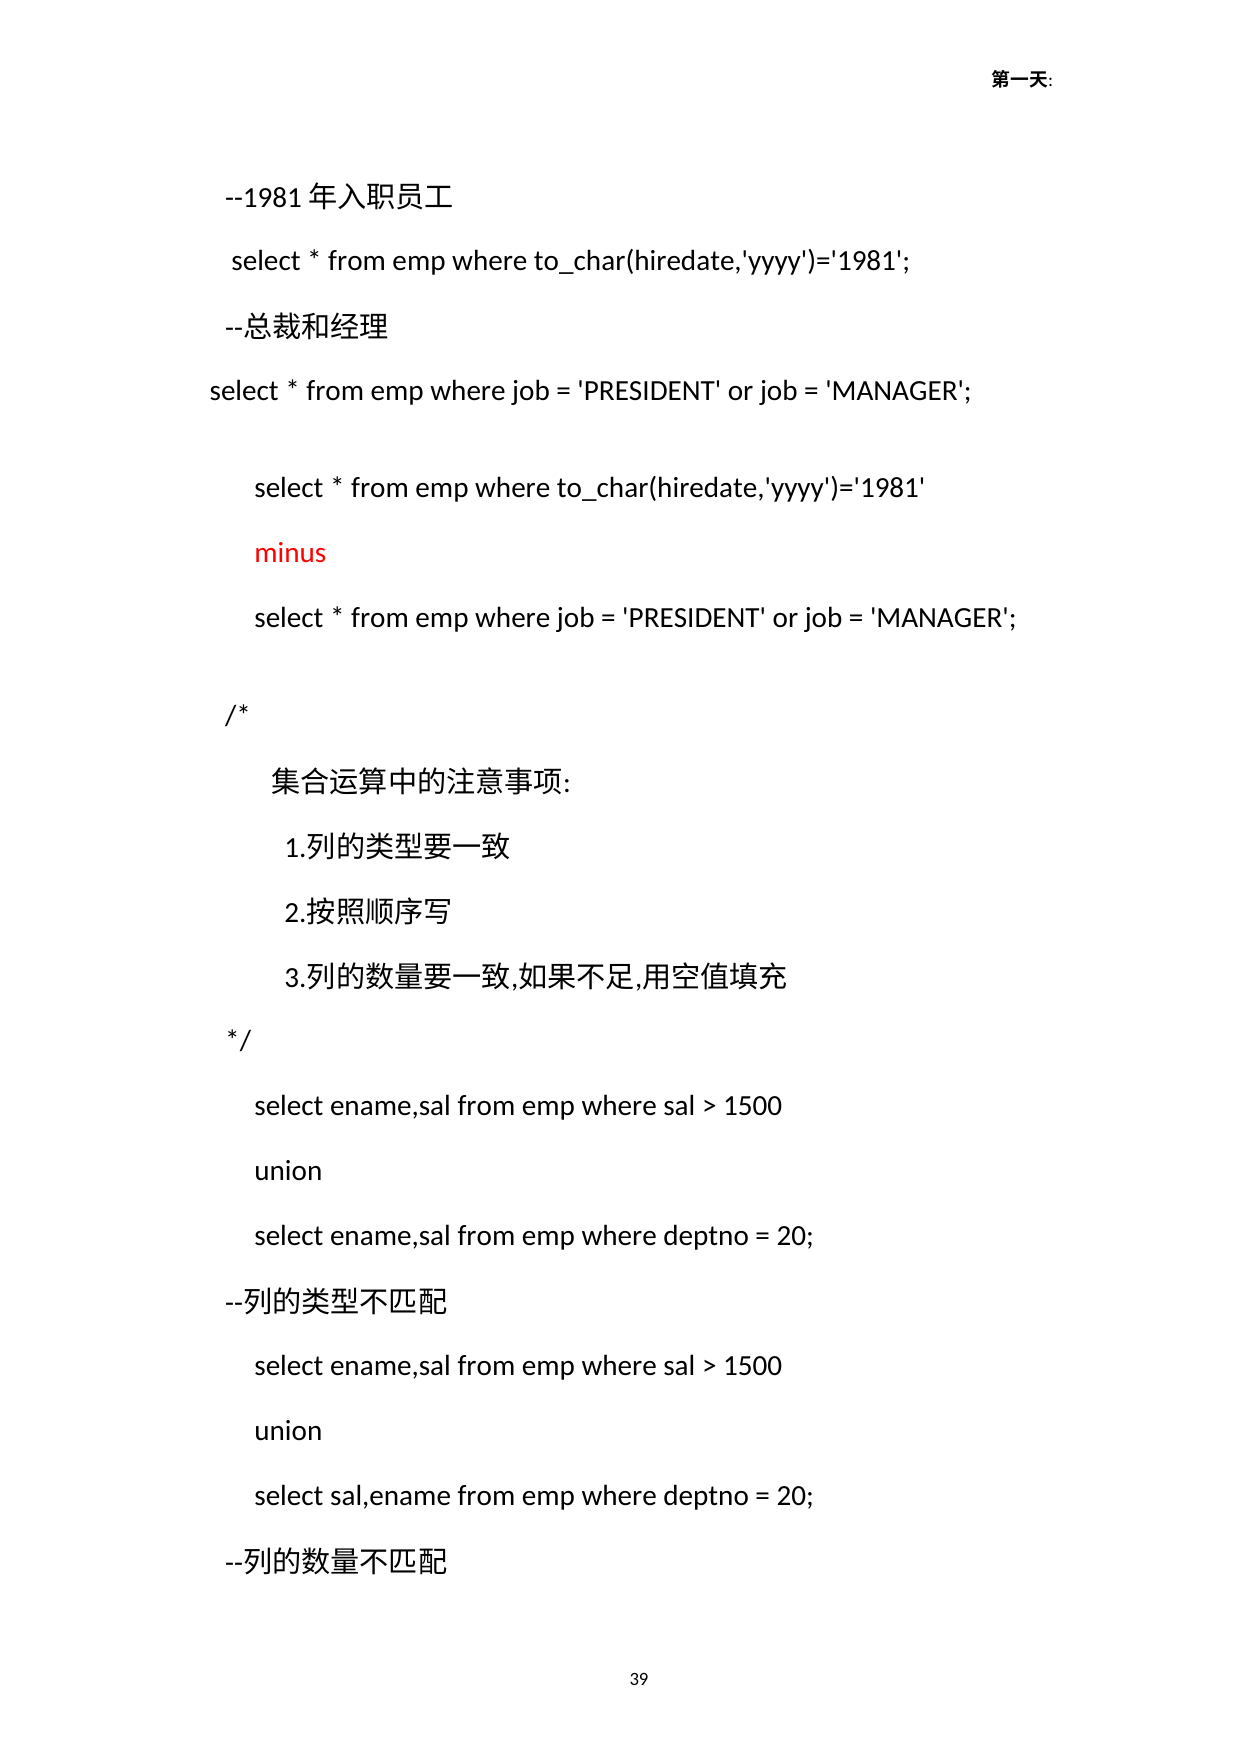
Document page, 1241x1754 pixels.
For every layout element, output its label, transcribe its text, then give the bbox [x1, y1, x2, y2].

text select sal,ename from emp where deptno = 20; [217, 1462, 1053, 1527]
text 2.按照顺序写 [187, 877, 1053, 942]
text --1981年入职员工 [187, 162, 1053, 227]
text select ename,sal from emp where sal > 1500 [217, 1072, 1053, 1137]
text /* [187, 682, 1053, 747]
text minus [217, 519, 1053, 584]
text 1.列的类型要一致 [187, 812, 1053, 877]
text --列的数量不匹配 [187, 1527, 1053, 1592]
text union [217, 1397, 1053, 1462]
text select * from emp where job = 'PRESIDENT' or job = 'MANAGER'; [217, 584, 1053, 649]
text select * from emp where to_char(hiredate,'yyyy')='1981'; [187, 227, 1053, 292]
text 集合运算中的注意事项: [187, 747, 1053, 812]
text union [217, 1137, 1053, 1202]
text --总裁和经理 [187, 292, 1053, 357]
text --列的类型不匹配 [187, 1267, 1053, 1332]
text */ [187, 1007, 1053, 1072]
text select ename,sal from emp where sal > 1500 [217, 1332, 1053, 1397]
text 3.列的数量要一致,如果不足,用空值填充 [187, 942, 1053, 1007]
text select * from emp where job = 'PRESIDENT' or job = 'MANAGER'; [187, 357, 1053, 422]
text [217, 1202, 1053, 1267]
text select * from emp where to_char(hiredate,'yyyy')='1981' [217, 454, 1053, 519]
